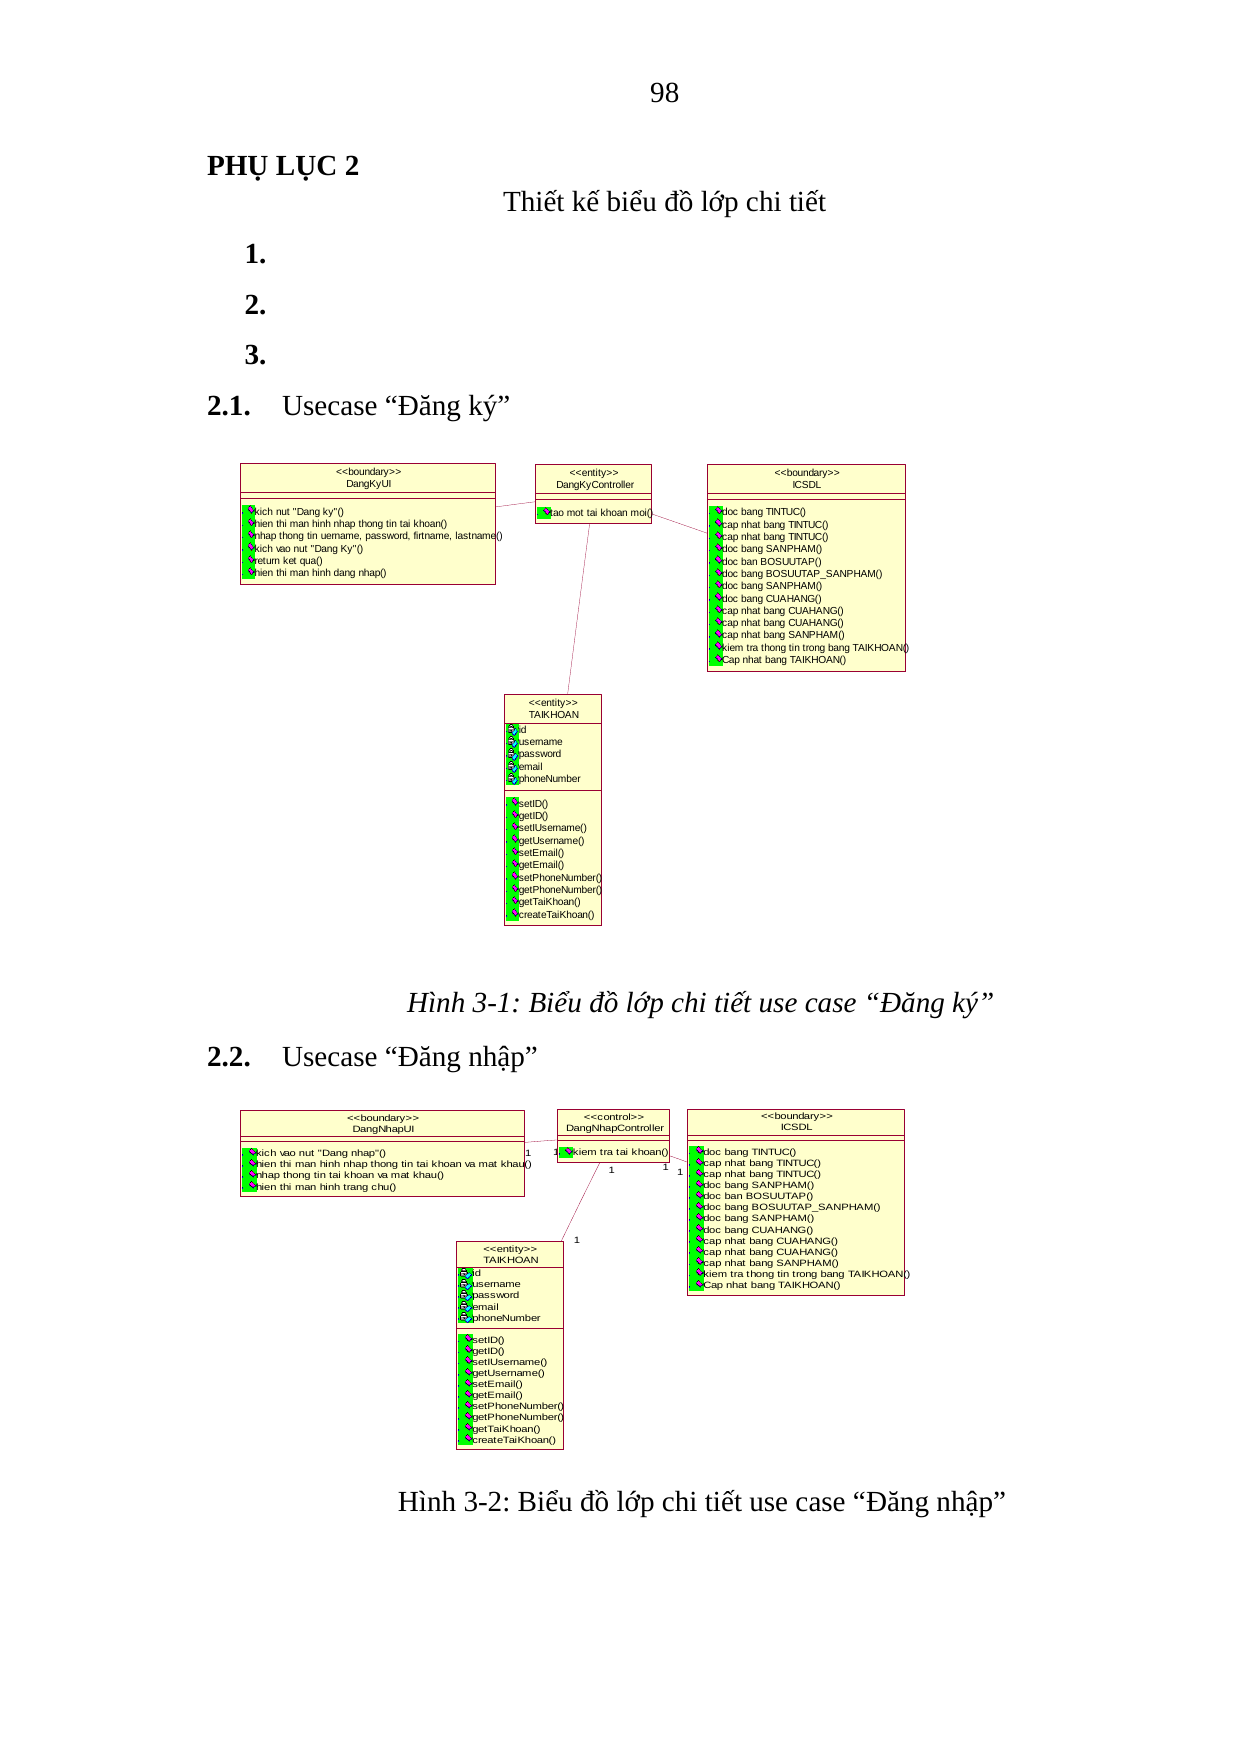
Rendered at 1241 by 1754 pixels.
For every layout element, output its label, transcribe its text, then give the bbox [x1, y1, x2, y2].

list Hình 3-2: Biểu đồ lớp chi tiết use case “Đăng nhập” [282, 1484, 1122, 1517]
subtitle PHỤ LỤC 2 [207, 148, 1122, 181]
list Usecase “Đăng ký” [207, 388, 1122, 421]
text Thiết kế biểu đồ lớp chi tiết [207, 184, 1122, 217]
list Usecase “Đăng nhập” [207, 1039, 1122, 1073]
text Hình 3-1: Biểu đồ lớp chi tiết use case “Đăng ký” [282, 985, 1122, 1018]
